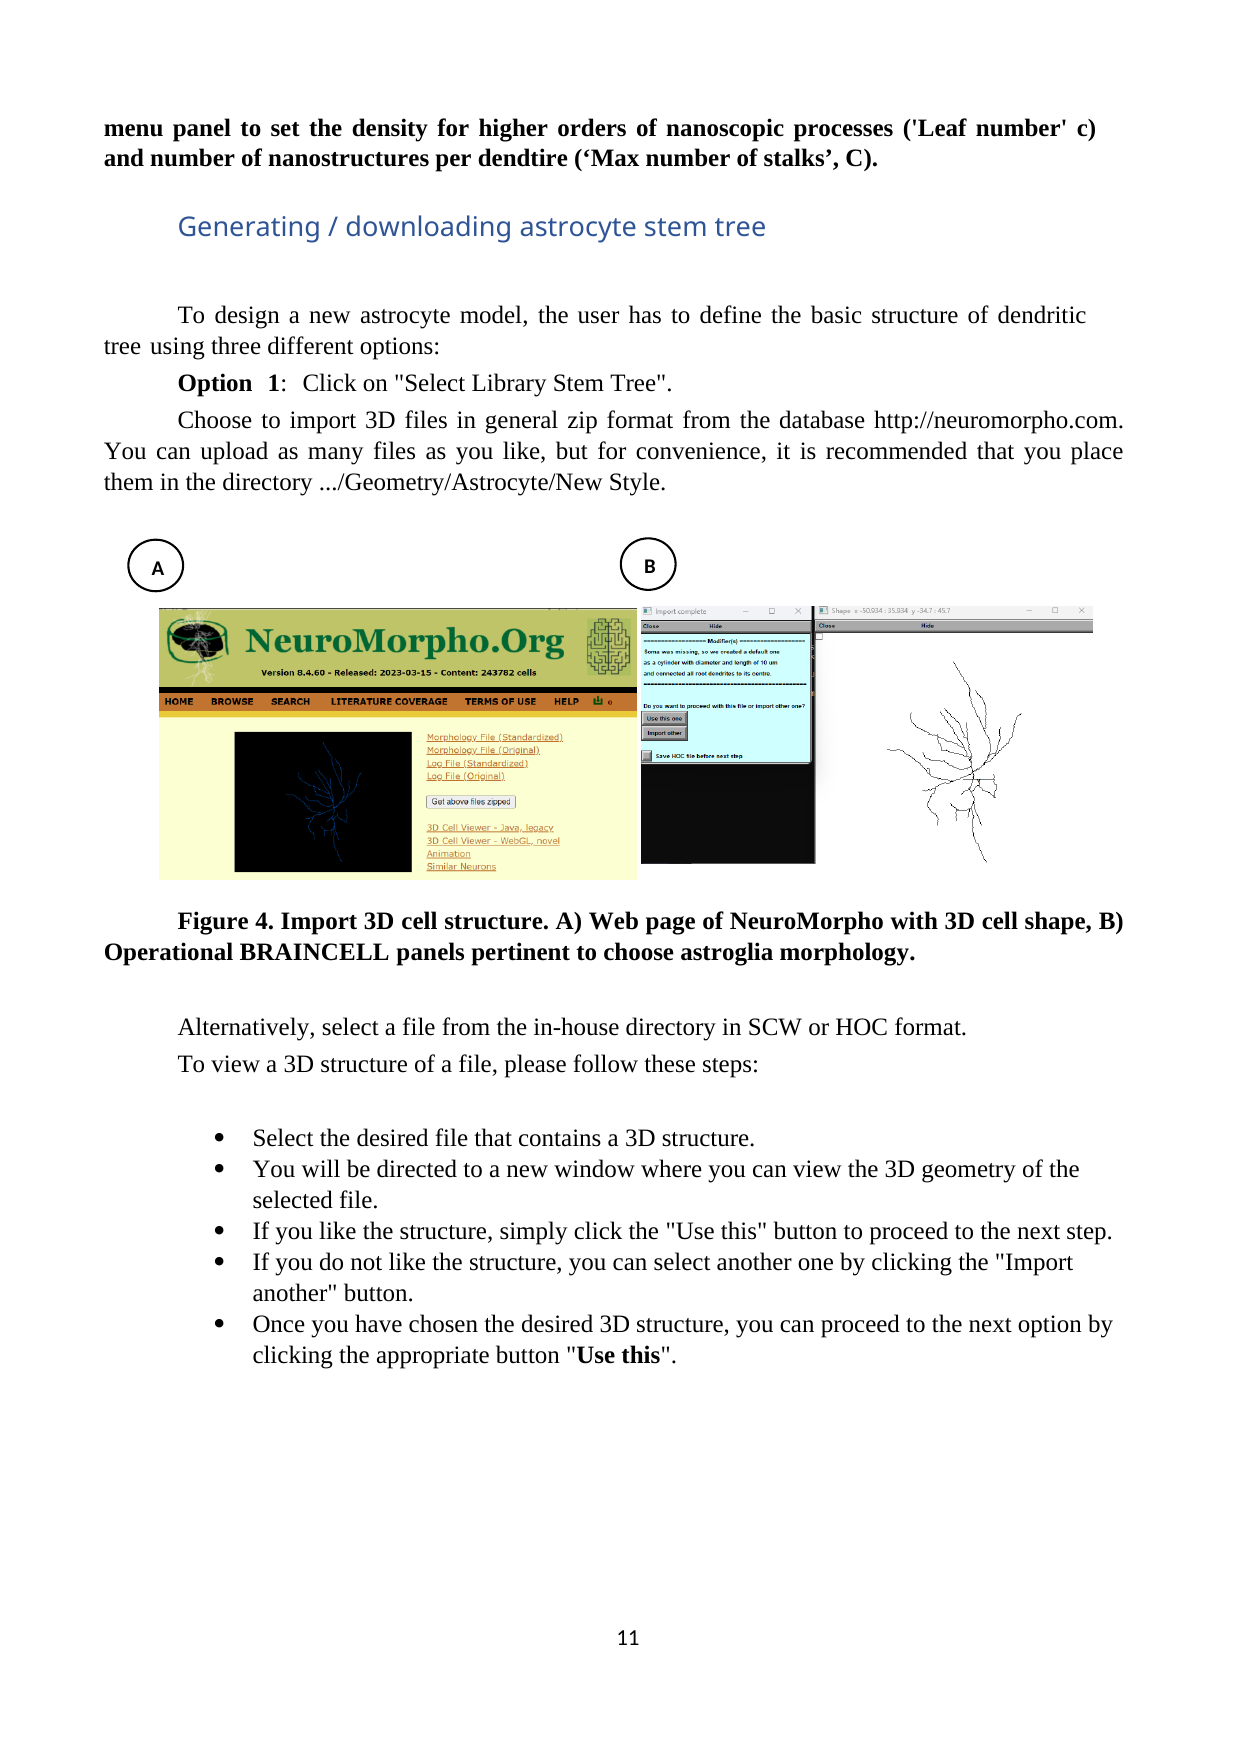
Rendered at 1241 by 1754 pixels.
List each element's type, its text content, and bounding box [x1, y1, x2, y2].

text Option 1: Click on "Select Library Stem Tree". [103, 368, 1125, 397]
list If you do not like the structure, you can select another one by clicking the "Import another" button. [215, 1247, 1125, 1307]
text Choose to import 3D files in general zip format from the database http://neuromorpho.com. You can upload as many files as you like, but for convenience, it is recommended that you place them in the directory .../Geometry/Astrocyte/New Style. [103, 405, 1125, 496]
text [103, 113, 1097, 172]
picture [159, 608, 637, 880]
text To view a 3D structure of a file, please follow these steps: [103, 1049, 1125, 1077]
list Select the desired file that contains a 3D structure. [215, 1123, 1125, 1152]
text To design a new astrocyte model, the user has to define the basic structure of dendritic tree using three different options: [103, 301, 1128, 360]
list You will be directed to a new window where you can view the 3D geometry of the selected file. [215, 1154, 1125, 1214]
list Once you have chosen the desired 3D structure, you can proceed to the next option by clicking the appropriate button "Use this". [215, 1309, 1125, 1369]
text Alternatively, select a file from the in-house directory in SCW or HOC format. [103, 1012, 1125, 1040]
picture [641, 606, 1093, 864]
subtitle Generating / downloading astrocyte stem tree [103, 207, 1152, 244]
text Figure 4. Import 3D cell structure. A) Web page of NeuroMorpho with 3D cell shape, B) Operational BRAINCELL panels pertinent to choose astroglia morphology. [103, 906, 1125, 966]
list If you like the structure, simply click the "Use this" button to proceed to the next step. [215, 1216, 1125, 1245]
